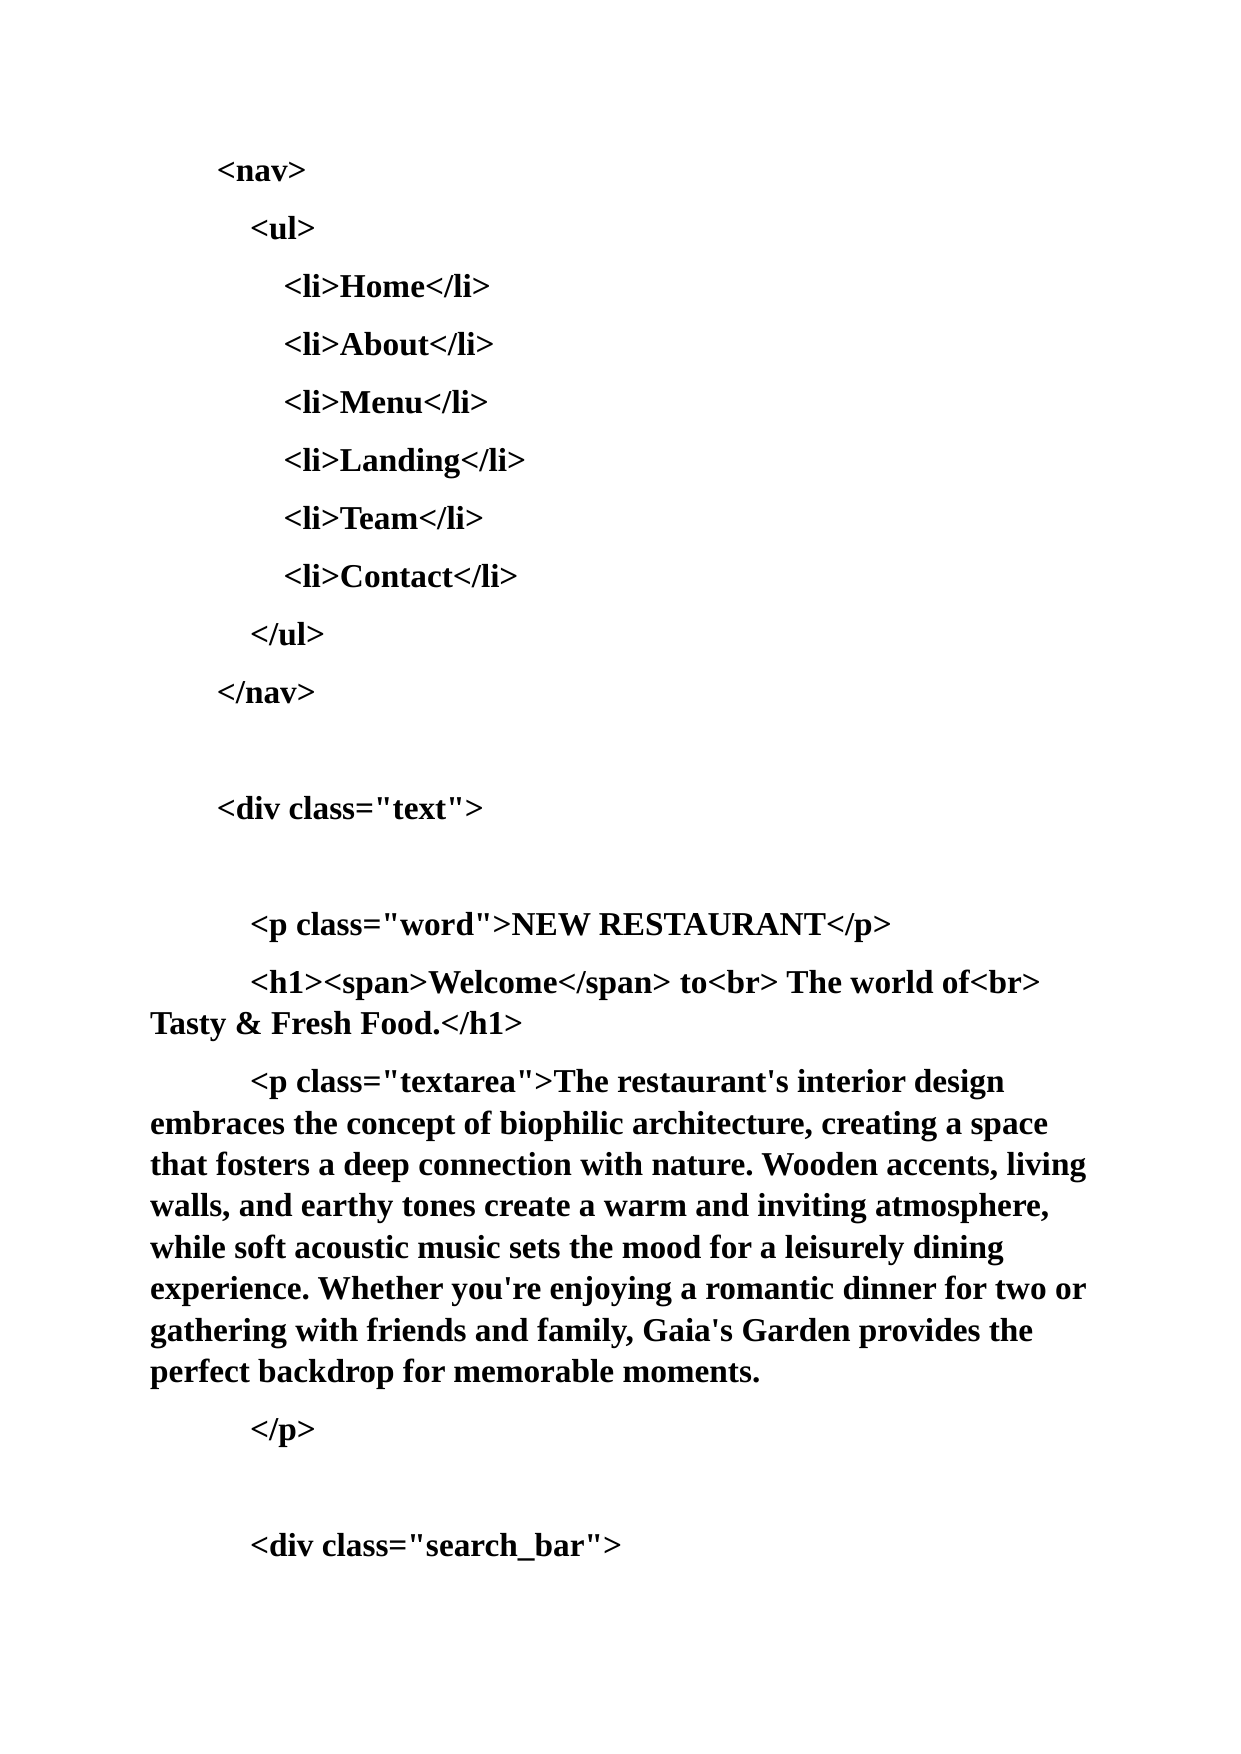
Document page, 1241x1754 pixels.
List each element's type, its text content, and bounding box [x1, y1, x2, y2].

text <div class="search_bar"> [150, 1525, 1090, 1563]
text <div class="text"> [150, 788, 1090, 827]
text <li>Home</li> [150, 266, 1090, 304]
text <p class="word">NEW RESTAURANT</p> [150, 904, 1090, 943]
text <nav> [150, 150, 1090, 188]
text <li>Menu</li> [150, 382, 1090, 420]
text <ul> [150, 208, 1090, 246]
text <li>About</li> [150, 324, 1090, 362]
text <li>Team</li> [150, 498, 1090, 536]
text <li>Contact</li> [150, 556, 1090, 594]
text <li>Landing</li> [150, 440, 1090, 478]
text </ul> [150, 614, 1090, 652]
text <p class="textarea">The restaurant's interior design embraces the concept of biophilic architecture, creating a space that fosters a deep connection with nature. Wooden accents, living walls, and earthy tones create a warm and inviting atmosphere, while soft acoustic music sets the mood for a leisurely dining experience. Whether you're enjoying a romantic dinner for two or gathering with friends and family, Gaia's Garden provides the perfect backdrop for memorable moments. [150, 1062, 1090, 1389]
text </p> [150, 1409, 1090, 1447]
text <h1><span>Welcome</span> to<br> The world of<br> Tasty & Fresh Food.</h1> [150, 962, 1090, 1042]
text </nav> [150, 672, 1090, 711]
